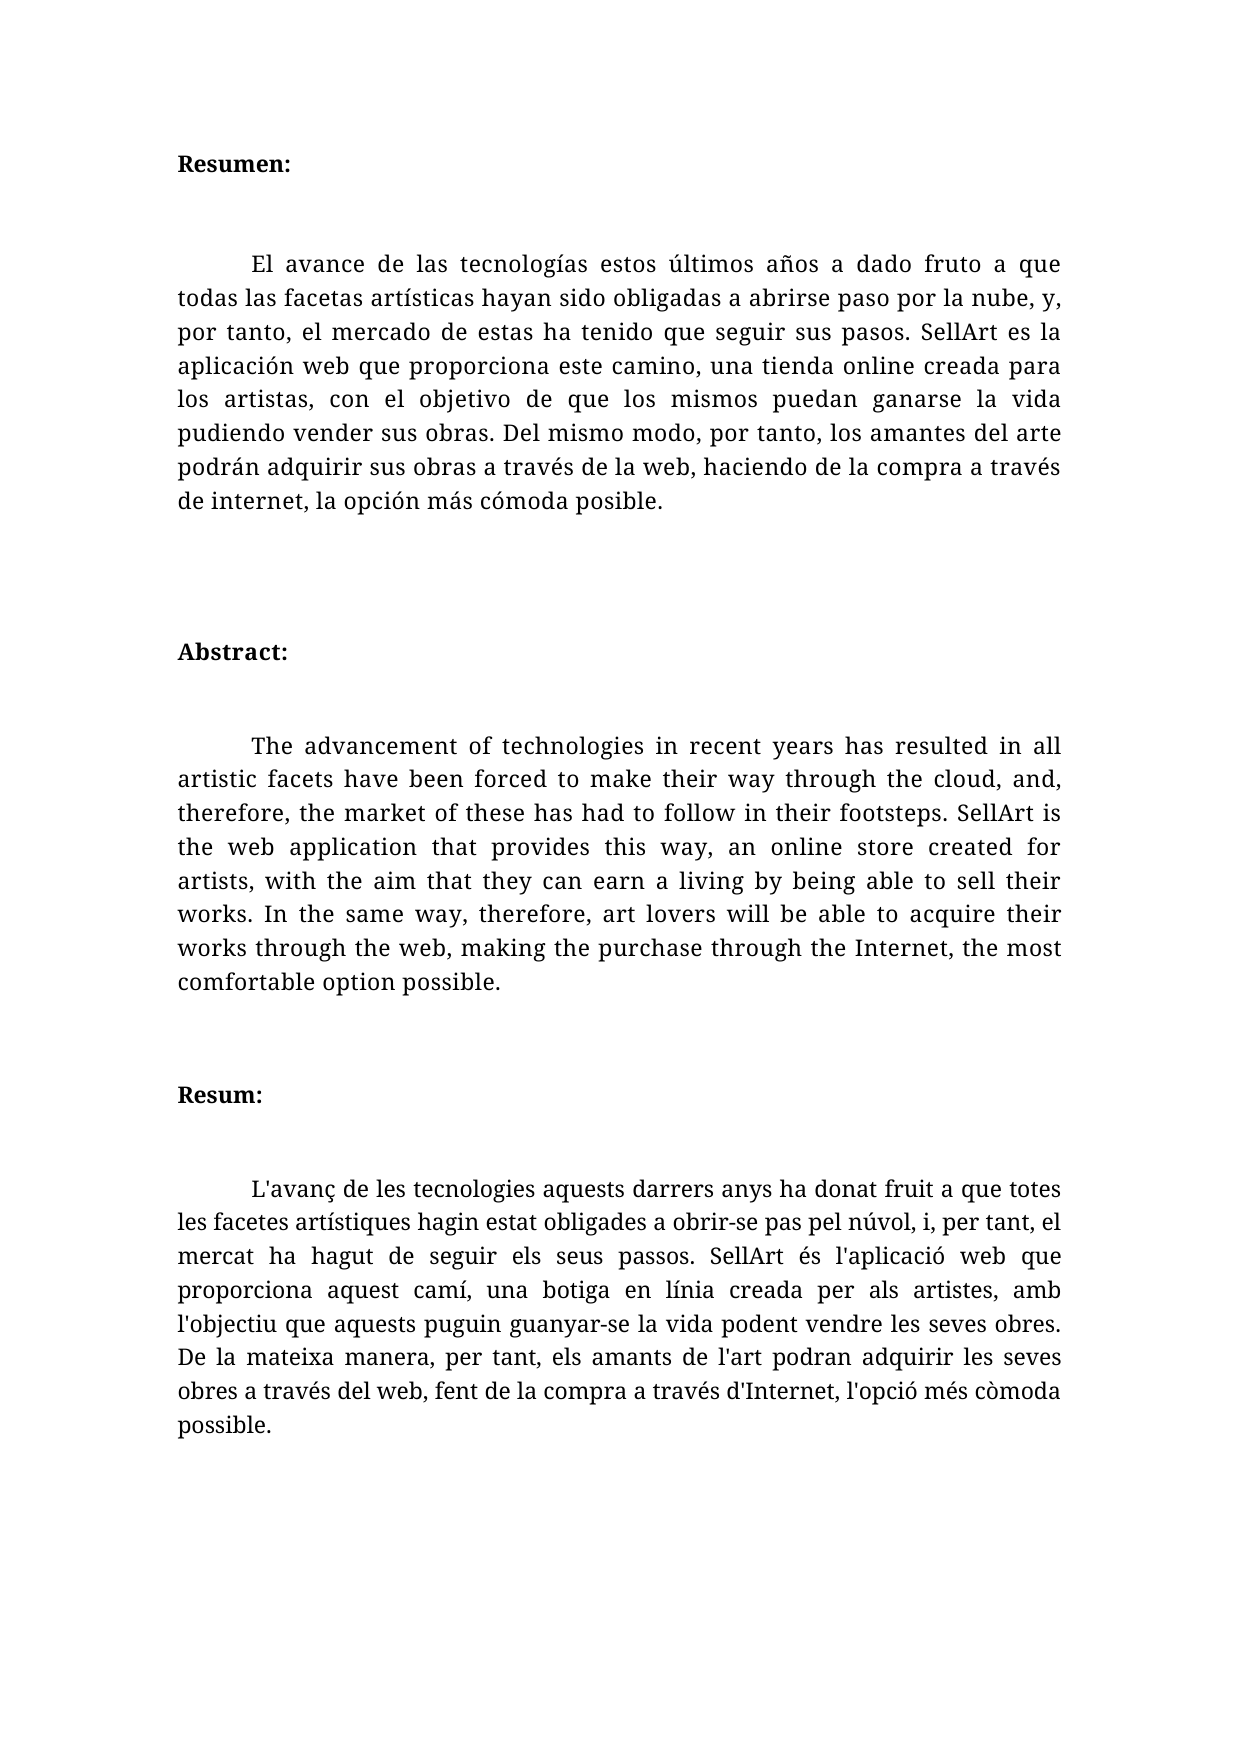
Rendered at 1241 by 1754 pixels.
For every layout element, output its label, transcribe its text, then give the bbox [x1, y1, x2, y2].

text The advancement of technologies in recent years has resulted in all artistic facets have been forced to make their way through the cloud, and, therefore, the market of these has had to follow in their footsteps. SellArt is the web application that provides this way, an online store created for artists, with the aim that they can earn a living by being able to sell their works. In the same way, therefore, art lovers will be able to acquire their works through the web, making the purchase through the Internet, the most comfortable option possible. [177, 730, 1063, 997]
text Abstract: [177, 636, 1063, 667]
text L'avanç de les tecnologies aquests darrers anys ha donat fruit a que totes les facetes artístiques hagin estat obligades a obrir-se pas pel núvol, i, per tant, el mercat ha hagut de seguir els seus passos. SellArt és l'aplicació web que proporciona aquest camí, una botiga en línia creada per als artistes, amb l'objectiu que aquests puguin guanyar-se la vida podent vendre les seves obres. De la mateixa manera, per tant, els amants de l'art podran adquirir les seves obres a través del web, fent de la compra a través d'Internet, l'opció més còmoda possible. [177, 1173, 1063, 1440]
text Resum: [177, 1079, 1063, 1110]
text El avance de las tecnologías estos últimos años a dado fruto a que todas las facetas artísticas hayan sido obligadas a abrirse paso por la nube, y, por tanto, el mercado de estas ha tenido que seguir sus pasos. SellArt es la aplicación web que proporciona este camino, una tienda online creada para los artistas, con el objetivo de que los mismos puedan ganarse la vida pudiendo vender sus obras. Del mismo modo, por tanto, los amantes del arte podrán adquirir sus obras a través de la web, haciendo de la compra a través de internet, la opción más cómoda posible. [177, 248, 1063, 516]
text Resumen: [177, 148, 1063, 179]
